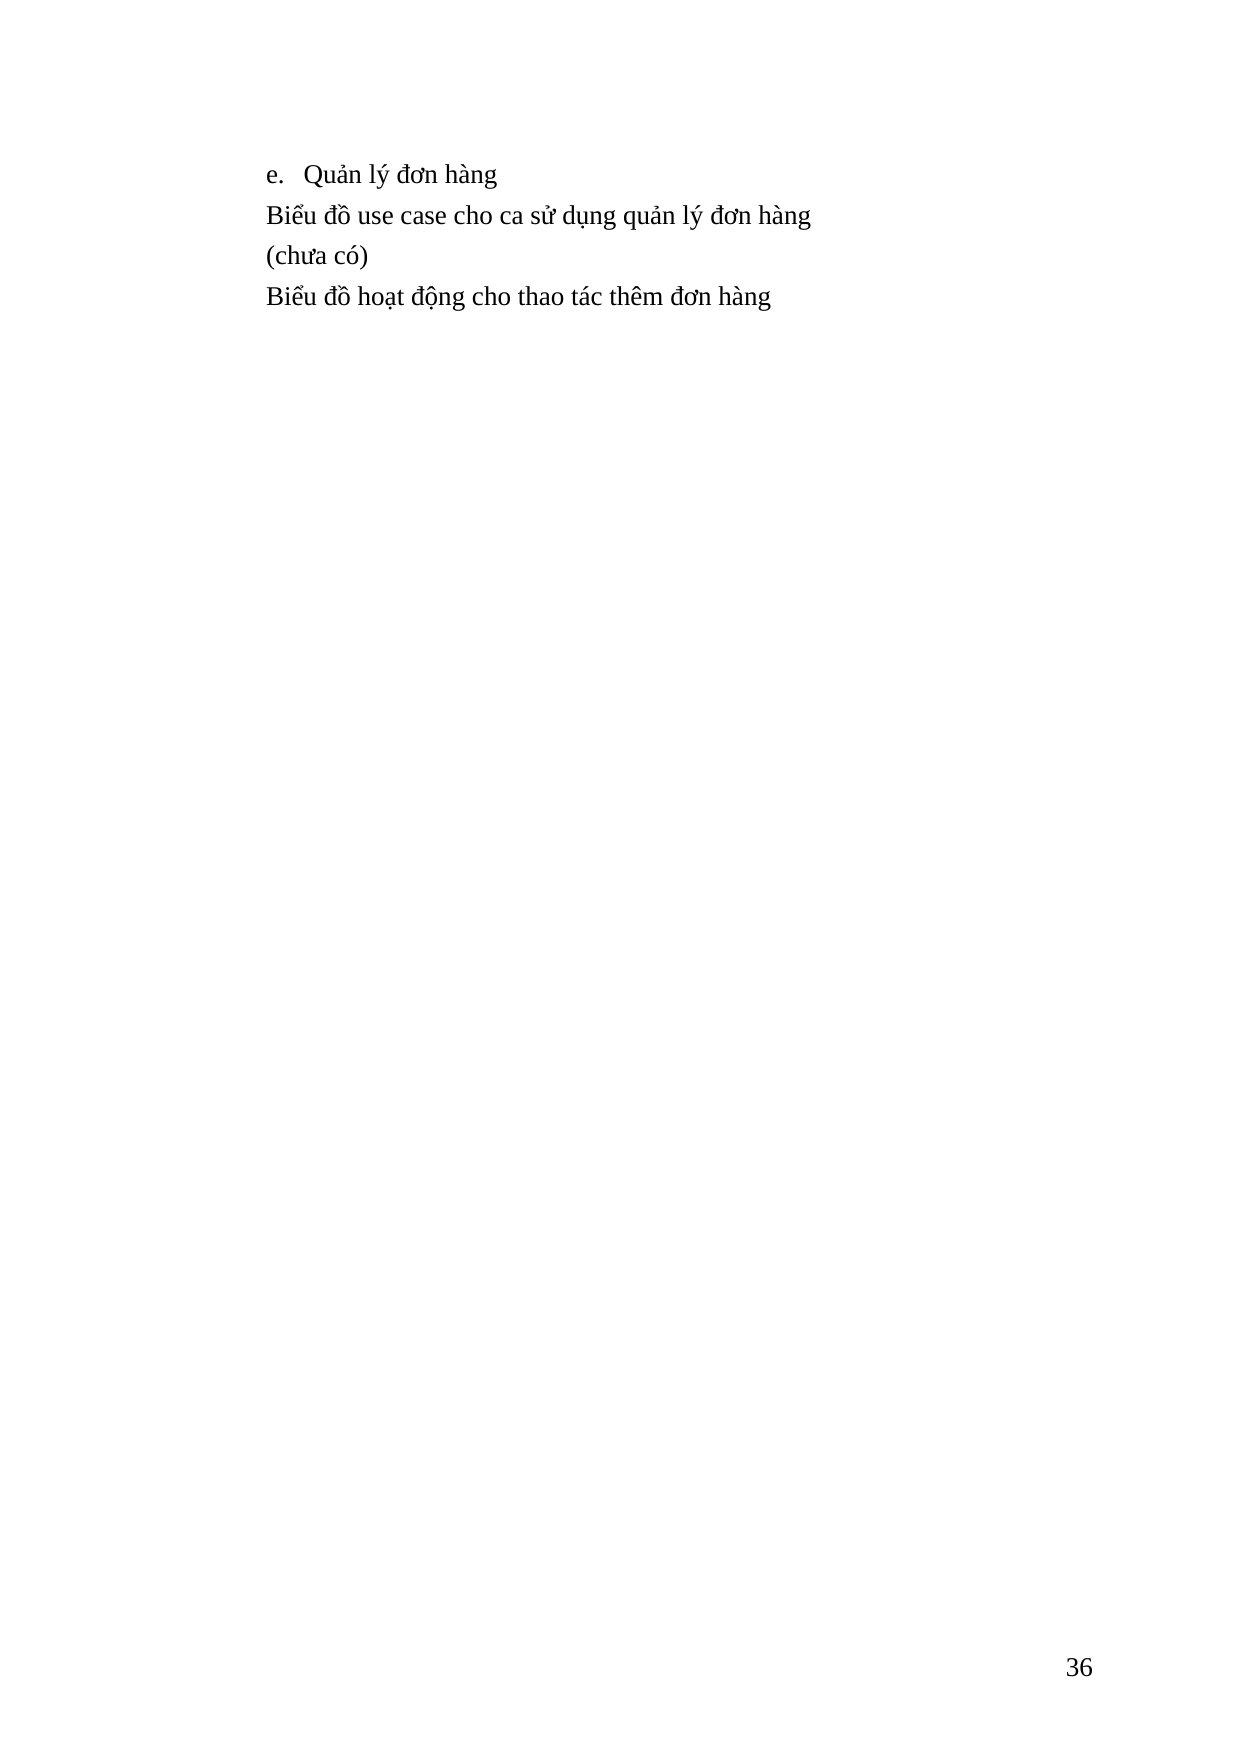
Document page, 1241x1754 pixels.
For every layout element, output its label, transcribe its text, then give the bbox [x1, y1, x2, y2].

text Biểu đồ hoạt động cho thao tác thêm đơn hàng [266, 280, 1092, 311]
text (chưa có) [266, 239, 1092, 271]
list Quản lý đơn hàng [266, 158, 1092, 190]
text Biểu đồ use case cho ca sử dụng quản lý đơn hàng [266, 199, 1092, 230]
